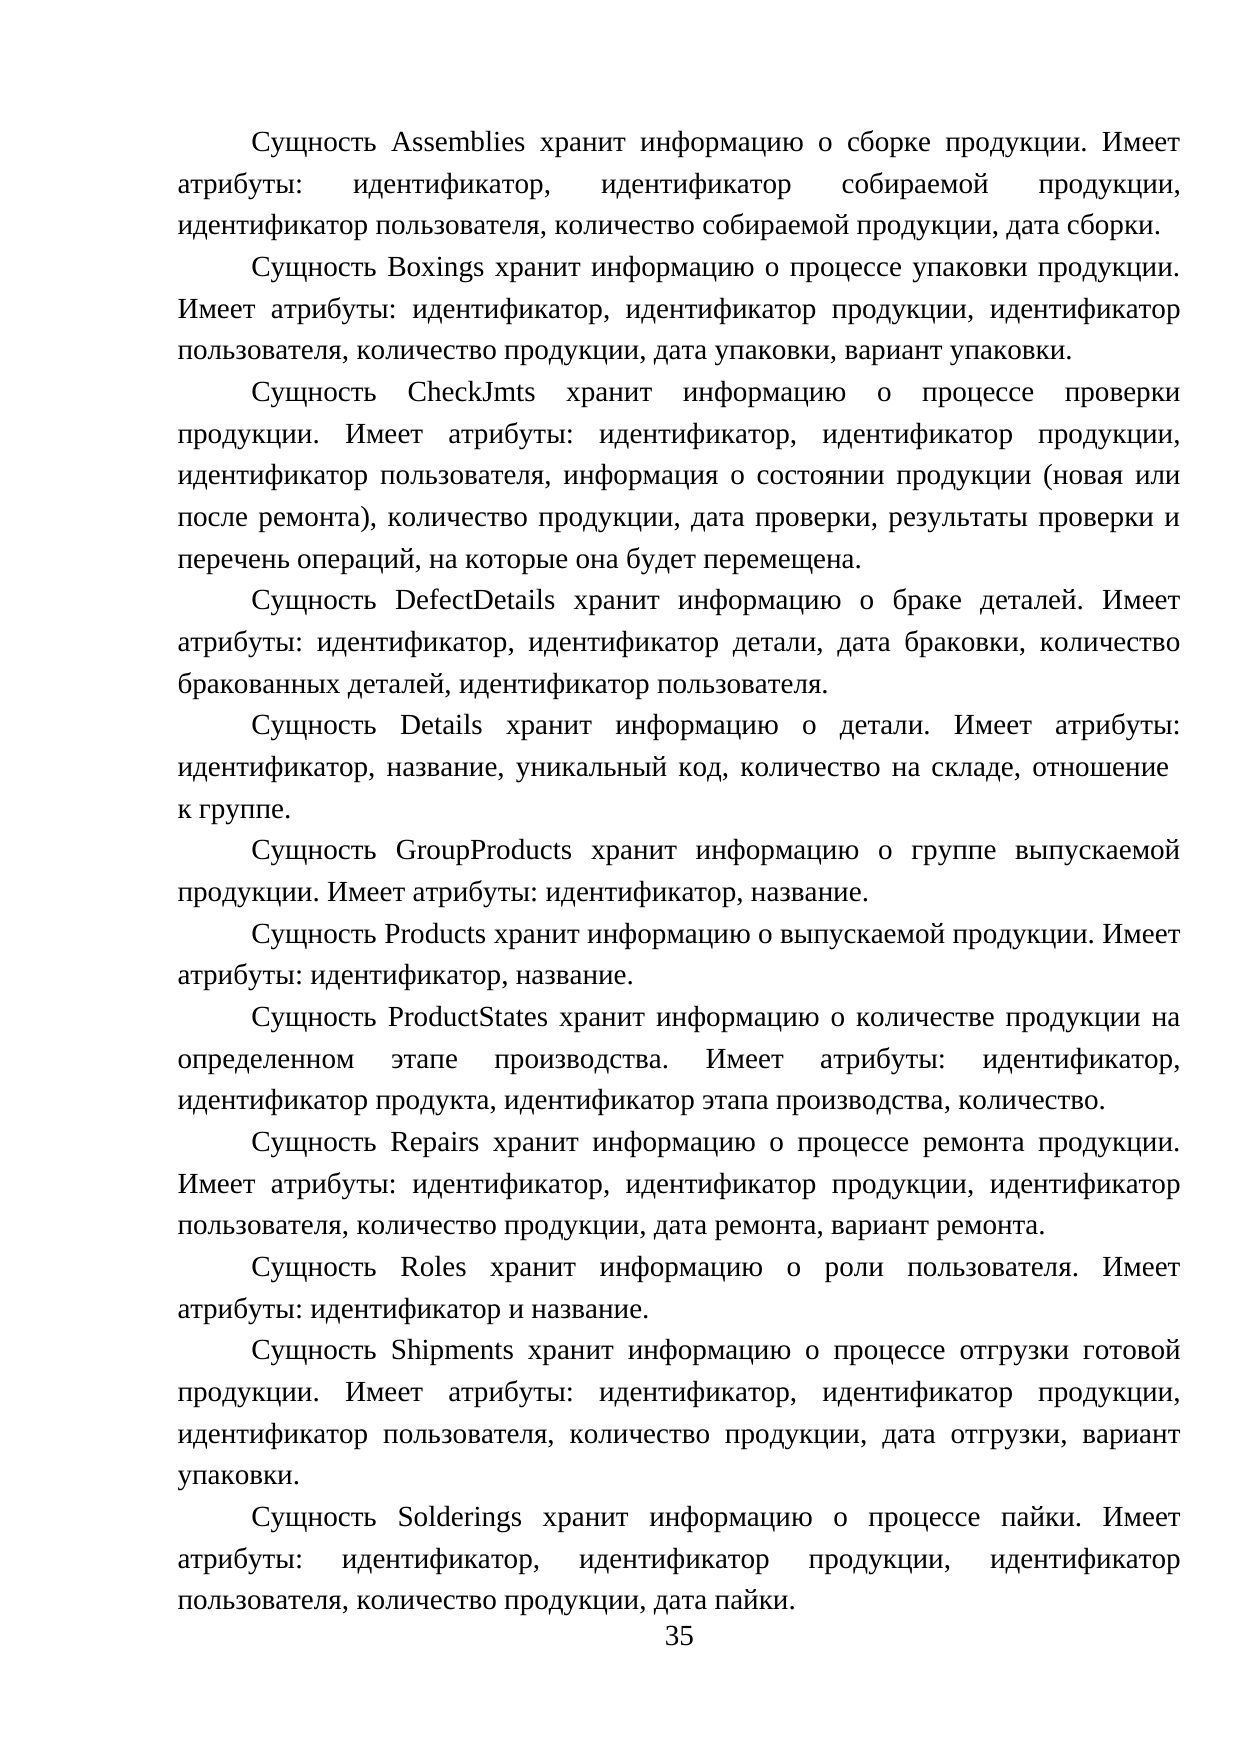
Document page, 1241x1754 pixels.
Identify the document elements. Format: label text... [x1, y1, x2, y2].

text Сущность GroupProducts хранит информацию о группе выпускаемой продукции. Имеет атрибуты: идентификатор, название. [177, 826, 1181, 910]
text Сущность Products хранит информацию о выпускаемой продукции. Имеет атрибуты: идентификатор, название. [177, 910, 1181, 993]
text Сущность Boxings хранит информацию о процессе упаковки продукции. Имеет атрибуты: идентификатор, идентификатор продукции, идентификатор пользователя, количество продукции, дата упаковки, вариант упаковки. [177, 243, 1181, 368]
text Сущность CheckJmts хранит информацию о процессе проверки продукции. Имеет атрибуты: идентификатор, идентификатор продукции, идентификатор пользователя, информация о состоянии продукции (новая или после ремонта), количество продукции, дата проверки, результаты проверки и перечень операций, на которые она будет перемещена. [177, 368, 1181, 576]
text Сущность Details хранит информацию о детали. Имеет атрибуты: идентификатор, название, уникальный код, количество на складе, отношение к группе. [177, 701, 1181, 826]
text Сущность Repairs хранит информацию о процессе ремонта продукции. Имеет атрибуты: идентификатор, идентификатор продукции, идентификатор пользователя, количество продукции, дата ремонта, вариант ремонта. [177, 1118, 1181, 1243]
text Сущность DefectDetails хранит информацию о браке деталей. Имеет атрибуты: идентификатор, идентификатор детали, дата браковки, количество бракованных деталей, идентификатор пользователя. [177, 576, 1181, 701]
text Сущность ProductStates хранит информацию о количестве продукции на определенном этапе производства. Имеет атрибуты: идентификатор, идентификатор продукта, идентификатор этапа производства, количество. [177, 993, 1181, 1118]
text Сущность Assemblies хранит информацию о сборке продукции. Имеет атрибуты: идентификатор, идентификатор собираемой продукции, идентификатор пользователя, количество собираемой продукции, дата сборки. [177, 118, 1181, 243]
text Сущность Shipments хранит информацию о процессе отгрузки готовой продукции. Имеет атрибуты: идентификатор, идентификатор продукции, идентификатор пользователя, количество продукции, дата отгрузки, вариант упаковки. [177, 1326, 1181, 1493]
text Сущность Solderings хранит информацию о процессе пайки. Имеет атрибуты: идентификатор, идентификатор продукции, идентификатор пользователя, количество продукции, дата пайки. [177, 1493, 1181, 1618]
text Сущность Roles хранит информацию о роли пользователя. Имеет атрибуты: идентификатор и название. [177, 1243, 1181, 1326]
